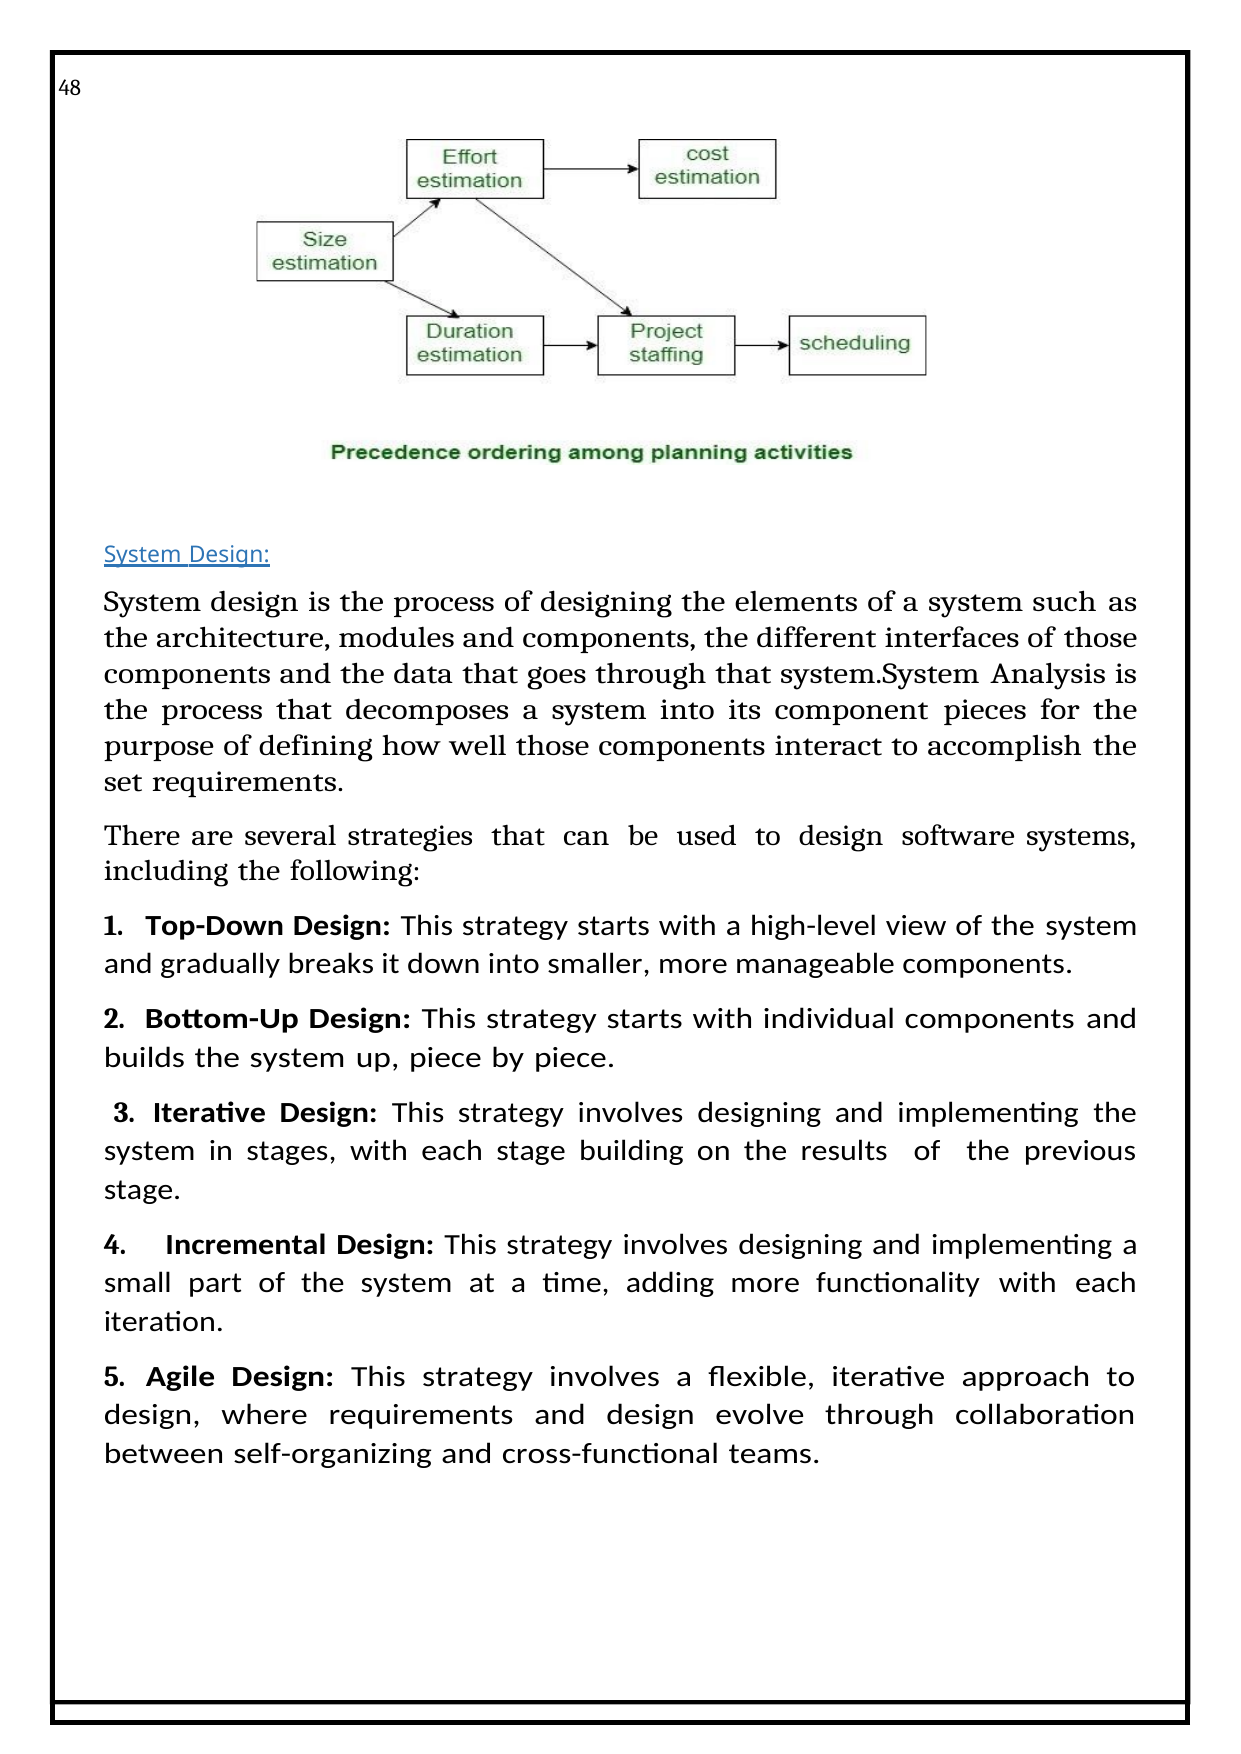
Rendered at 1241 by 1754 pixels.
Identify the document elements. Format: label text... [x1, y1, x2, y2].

list Iterative Design: This strategy involves designing and implementing the system in stages, with each stage building on the results of the previous stage. [103, 1094, 1137, 1206]
list Incremental Design: This strategy involves designing and implementing a small part of the system at a time, adding more functionality with each iteration. [103, 1226, 1137, 1338]
list Agile Design: This strategy involves a flexible, iterative approach to design, where requirements and design evolve through collaboration between self-organizing and cross-functional teams. [103, 1358, 1136, 1470]
picture [256, 139, 927, 465]
list Bottom-Up Design: This strategy starts with individual components and builds the system up, piece by piece. [103, 1000, 1137, 1074]
text System design is the process of designing the elements of a system such as the architecture, modules and components, the different interfaces of those components and the data that goes through that system.System Analysis is the process that decomposes a system into its component pieces for the purpose of defining how well those components interact to accomplish the set requirements. [103, 585, 1137, 799]
subtitle System Design: [58, 537, 1167, 569]
text There are several strategies that can be used to design software systems, including the following: [103, 819, 1136, 888]
list Top-Down Design: This strategy starts with a high-level view of the system and gradually breaks it down into smaller, more manageable components. [103, 907, 1137, 980]
